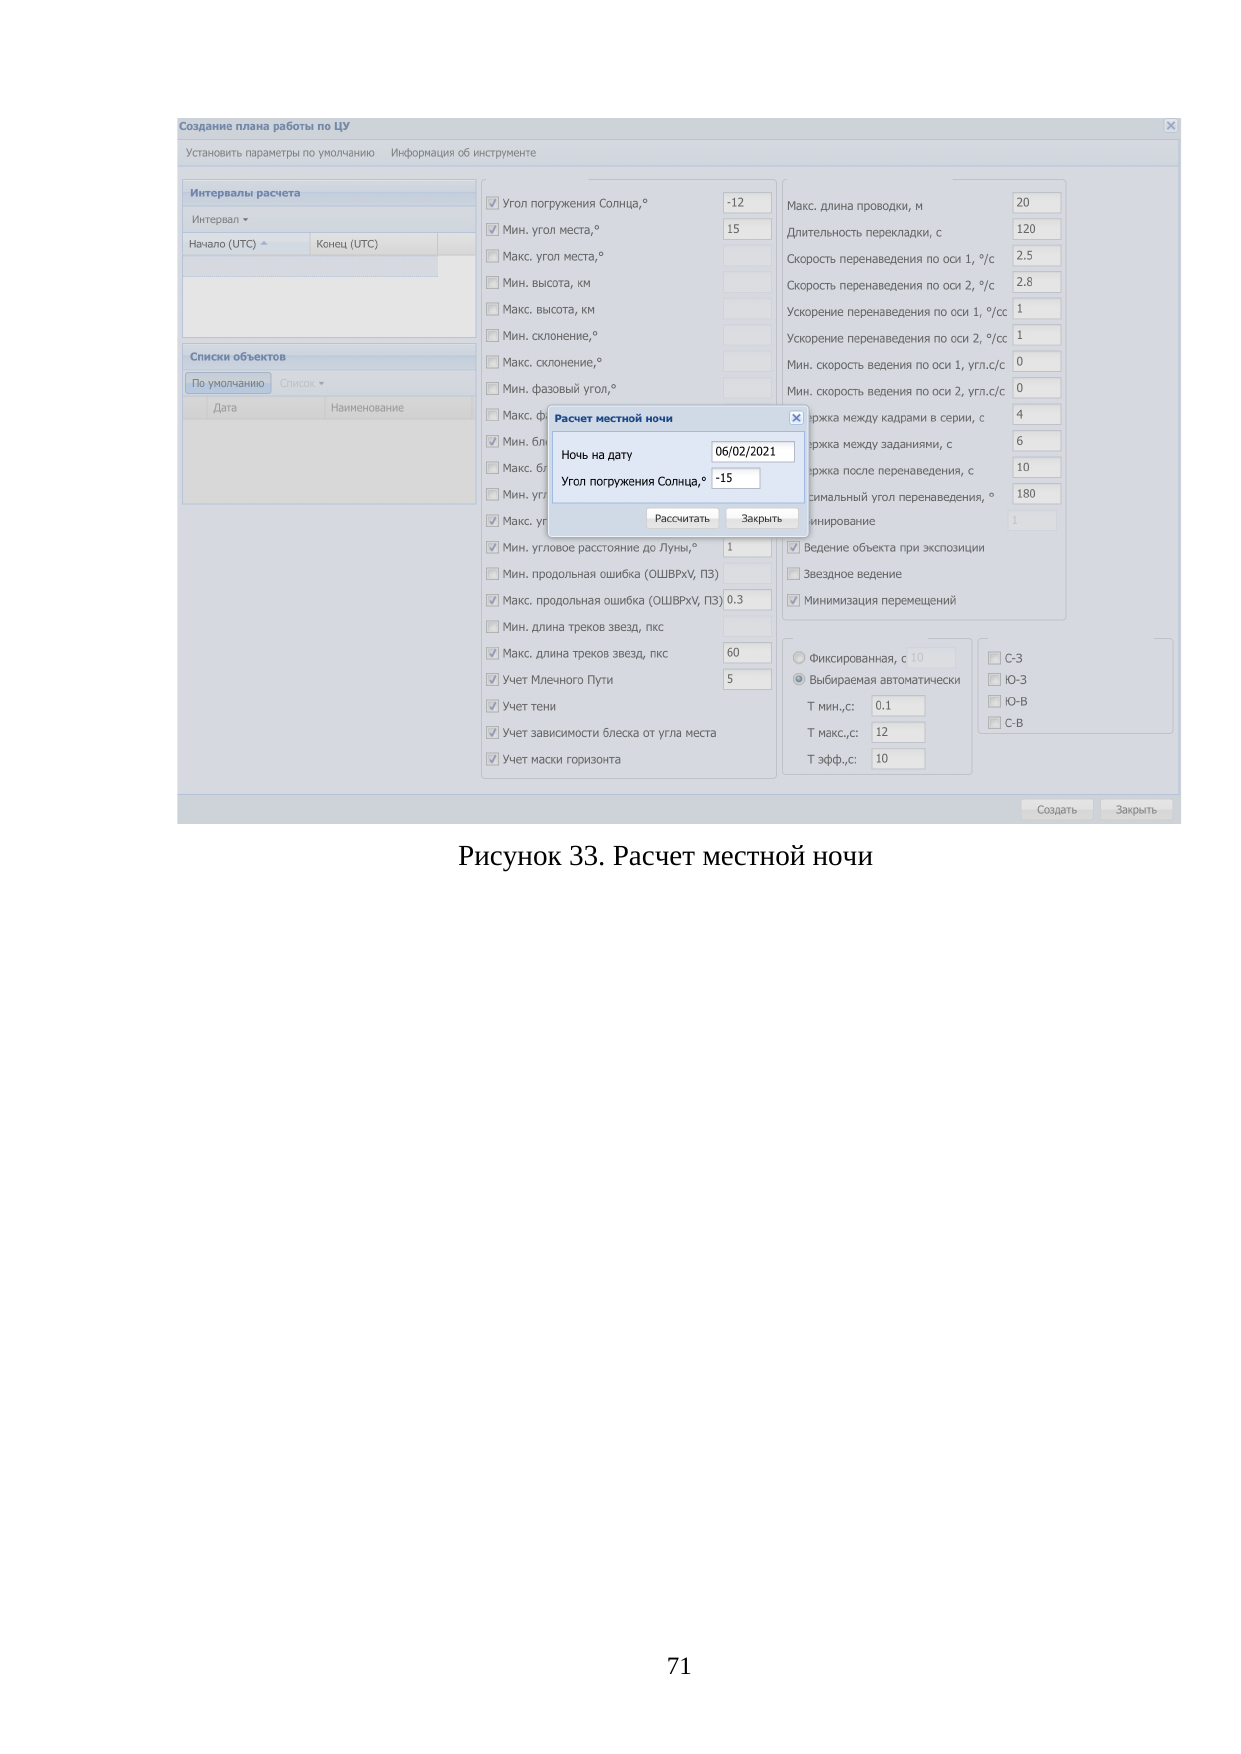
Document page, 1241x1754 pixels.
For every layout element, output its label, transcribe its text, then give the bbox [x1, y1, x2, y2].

text Рисунок 33. Расчет местной ночи [177, 838, 1153, 871]
picture [177, 118, 1182, 824]
